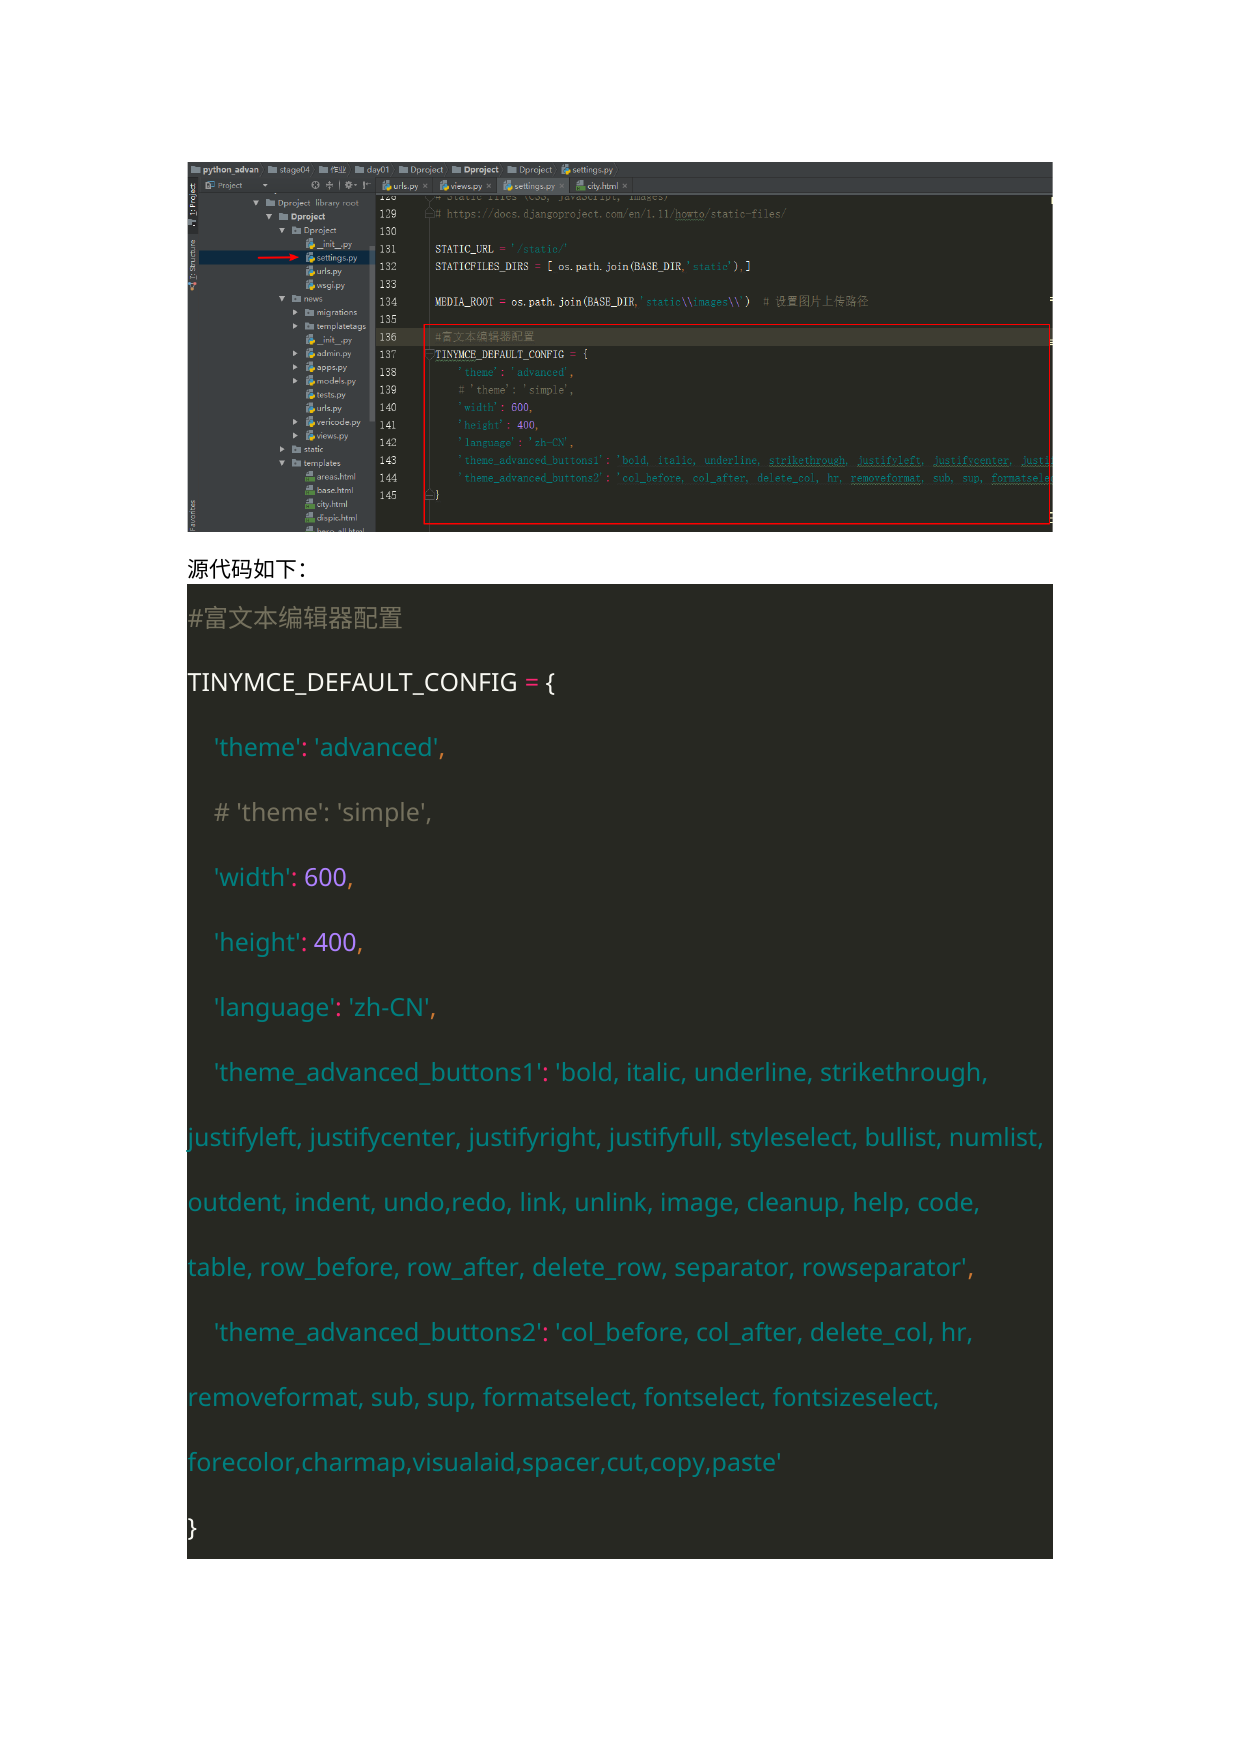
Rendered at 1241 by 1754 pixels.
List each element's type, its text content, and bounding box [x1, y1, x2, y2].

picture [187, 162, 1053, 532]
text #富文本编辑器配置 TINYMCE_DEFAULT_CONFIG = { 'theme': 'advanced', # 'theme': 'simple', 'width': 600, 'height': 400, 'language': 'zh-CN', 'theme_advanced_buttons1': 'bold, italic, underline, strikethrough, justifyleft, justifycenter, justifyright, justifyfull, styleselect, bullist, numlist, outdent, indent, undo,redo, link, unlink, image, cleanup, help, code, table, row_before, row_after, delete_row, separator, rowseparator', 'theme_advanced_buttons2': 'col_before, col_after, delete_col, hr, removeformat, sub, sup, formatselect, fontselect, fontsizeselect, forecolor,charmap,visualaid,spacer,cut,copy,paste' } [187, 584, 1053, 1559]
text 源代码如下： [187, 552, 1053, 584]
